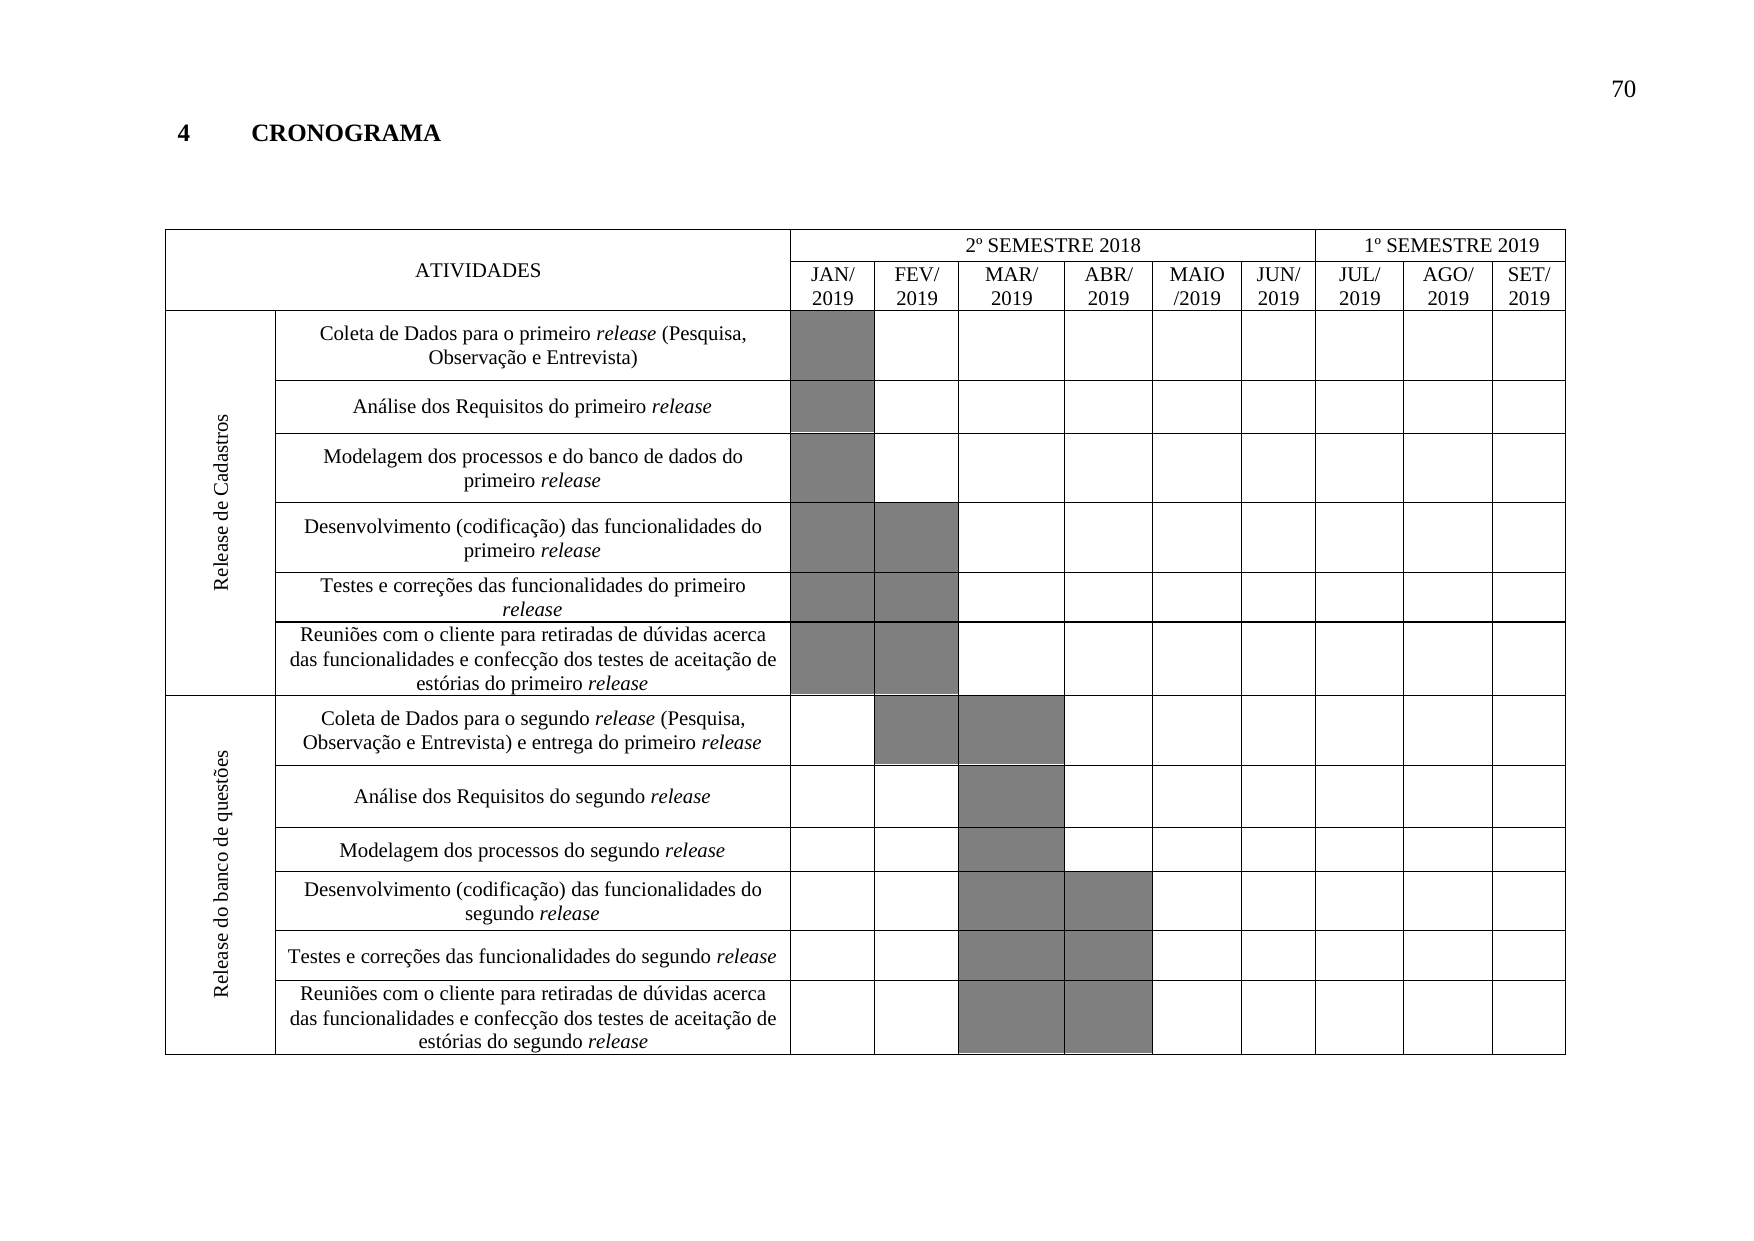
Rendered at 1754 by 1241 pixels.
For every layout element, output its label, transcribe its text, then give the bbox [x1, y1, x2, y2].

table_cell [1242, 981, 1315, 1053]
table_cell [875, 503, 958, 572]
table_cell [1493, 828, 1565, 871]
table_cell [1242, 311, 1315, 380]
table_cell [1153, 381, 1241, 432]
table_cell [959, 872, 1064, 930]
table_cell [1065, 931, 1152, 980]
table_cell [959, 381, 1064, 432]
table_cell Coleta de Dados para o segundo release (Pesquisa, Observação e Entrevista) e entrega do primeiro release [276, 696, 790, 764]
table_cell [1316, 872, 1403, 930]
table_cell [1153, 503, 1241, 572]
table_cell Análise dos Requisitos do segundo release [276, 766, 790, 827]
table_cell [875, 931, 958, 980]
table_cell [1316, 311, 1403, 380]
table_cell [1065, 981, 1152, 1053]
table_cell [1242, 381, 1315, 432]
table_cell [1404, 872, 1492, 930]
table_cell [1242, 828, 1315, 871]
table_cell [1493, 766, 1565, 827]
table_cell [875, 981, 958, 1053]
table_cell [959, 766, 1064, 827]
table_cell [1316, 381, 1403, 432]
table_cell [1065, 766, 1152, 827]
table_cell [1153, 872, 1241, 930]
table_cell [1493, 931, 1565, 980]
table_cell [959, 573, 1064, 621]
table_cell JUN/ 2019 [1242, 262, 1315, 310]
table_cell [1153, 696, 1241, 764]
table_cell [875, 311, 958, 380]
table_cell [1153, 311, 1241, 380]
table_cell [1153, 981, 1241, 1053]
table_cell [791, 766, 874, 827]
table_cell [959, 623, 1064, 694]
table_cell [1404, 696, 1492, 764]
table_cell [1065, 623, 1152, 694]
table_cell [1065, 381, 1152, 432]
table_cell [875, 381, 958, 432]
table_cell [1242, 503, 1315, 572]
table_cell [1316, 434, 1403, 502]
table_cell [959, 828, 1064, 871]
table_cell [1493, 311, 1565, 380]
table_cell [1065, 696, 1152, 764]
table_cell [1493, 573, 1565, 621]
table_cell [875, 872, 958, 930]
table_cell [1404, 573, 1492, 621]
table_cell [875, 696, 958, 764]
table_cell [1065, 434, 1152, 502]
table_cell [1404, 623, 1492, 694]
table_cell Análise dos Requisitos do primeiro release [276, 381, 790, 432]
table_cell [1404, 434, 1492, 502]
table_cell [959, 434, 1064, 502]
table_cell [1493, 696, 1565, 764]
table_cell [791, 434, 874, 502]
table_cell [1153, 828, 1241, 871]
table_cell [1242, 872, 1315, 930]
table_header ATIVIDADES [166, 230, 790, 310]
table_cell [1065, 828, 1152, 871]
table_cell [791, 573, 874, 621]
table_cell [1316, 766, 1403, 827]
table_cell [1065, 503, 1152, 572]
table_cell JUL/ 2019 [1316, 262, 1403, 310]
table_cell Desenvolvimento (codificação) das funcionalidades do segundo release [276, 872, 790, 930]
table_cell [1493, 503, 1565, 572]
table_cell MAIO /2019 [1153, 262, 1241, 310]
table_cell SET/ 2019 [1493, 262, 1565, 310]
table_cell [875, 766, 958, 827]
table_cell [1404, 931, 1492, 980]
table_cell [1493, 872, 1565, 930]
table_cell [1065, 872, 1152, 930]
table_cell [959, 311, 1064, 380]
table_cell [791, 503, 874, 572]
table_cell [1493, 434, 1565, 502]
table_cell [1316, 981, 1403, 1053]
subtitle Cronograma [177, 118, 1636, 147]
table_cell ABR/ 2019 [1065, 262, 1152, 310]
table_cell JAN/ 2019 [791, 262, 874, 310]
table_cell [1153, 573, 1241, 621]
table_cell [959, 981, 1064, 1053]
table_cell [791, 828, 874, 871]
table_cell [1065, 573, 1152, 621]
table_cell [959, 503, 1064, 572]
table_cell Testes e correções das funcionalidades do segundo release [276, 931, 790, 980]
table_cell [875, 573, 958, 621]
table_cell Release do banco de questões [166, 696, 275, 1053]
table_cell [1493, 381, 1565, 432]
table_cell [1242, 696, 1315, 764]
table_cell [1316, 573, 1403, 621]
table_cell [1404, 503, 1492, 572]
table_cell [1153, 766, 1241, 827]
table_cell Reuniões com o cliente para retiradas de dúvidas acerca das funcionalidades e confecção dos testes de aceitação de estórias do segundo release [276, 981, 790, 1053]
table_cell Modelagem dos processos do segundo release [276, 828, 790, 871]
table_cell [959, 696, 1064, 764]
table_cell [875, 434, 958, 502]
table_cell MAR/ 2019 [959, 262, 1064, 310]
table_header 1º SEMESTRE 2019 [1316, 230, 1565, 261]
table_cell [1316, 696, 1403, 764]
table_cell Desenvolvimento (codificação) das funcionalidades do primeiro release [276, 503, 790, 572]
table_cell [1242, 434, 1315, 502]
table_cell [1065, 311, 1152, 380]
table_cell [791, 931, 874, 980]
table_cell [1316, 931, 1403, 980]
table_cell [1404, 766, 1492, 827]
table_cell [875, 828, 958, 871]
table_cell AGO/ 2019 [1404, 262, 1492, 310]
table_cell [1242, 573, 1315, 621]
table_cell [791, 981, 874, 1053]
table_cell [791, 311, 874, 380]
table_cell [1316, 623, 1403, 694]
table_cell [875, 623, 958, 694]
table_cell [1316, 503, 1403, 572]
table_cell [1493, 981, 1565, 1053]
table_cell [1242, 766, 1315, 827]
table_cell [1316, 828, 1403, 871]
table_cell [791, 623, 874, 694]
table_cell [791, 696, 874, 764]
table_cell [1242, 623, 1315, 694]
table_cell [1404, 381, 1492, 432]
table_cell [791, 872, 874, 930]
table_cell Modelagem dos processos e do banco de dados do primeiro release [276, 434, 790, 502]
table_cell [1242, 931, 1315, 980]
table_cell [1153, 623, 1241, 694]
table_cell [791, 381, 874, 432]
table_cell [1493, 623, 1565, 694]
table_cell Release de Cadastros [166, 311, 275, 694]
table_cell Testes e correções das funcionalidades do primeiro release [276, 573, 790, 621]
table_cell Coleta de Dados para o primeiro release (Pesquisa, Observação e Entrevista) [276, 311, 790, 380]
table_cell [1153, 931, 1241, 980]
table_cell FEV/ 2019 [875, 262, 958, 310]
table_cell [1404, 981, 1492, 1053]
table_header 2º SEMESTRE 2018 [791, 230, 1315, 261]
table_cell [1404, 828, 1492, 871]
table_cell [1153, 434, 1241, 502]
table_cell [959, 931, 1064, 980]
table_cell Reuniões com o cliente para retiradas de dúvidas acerca das funcionalidades e confecção dos testes de aceitação de estórias do primeiro release [276, 623, 790, 694]
table_cell [1404, 311, 1492, 380]
